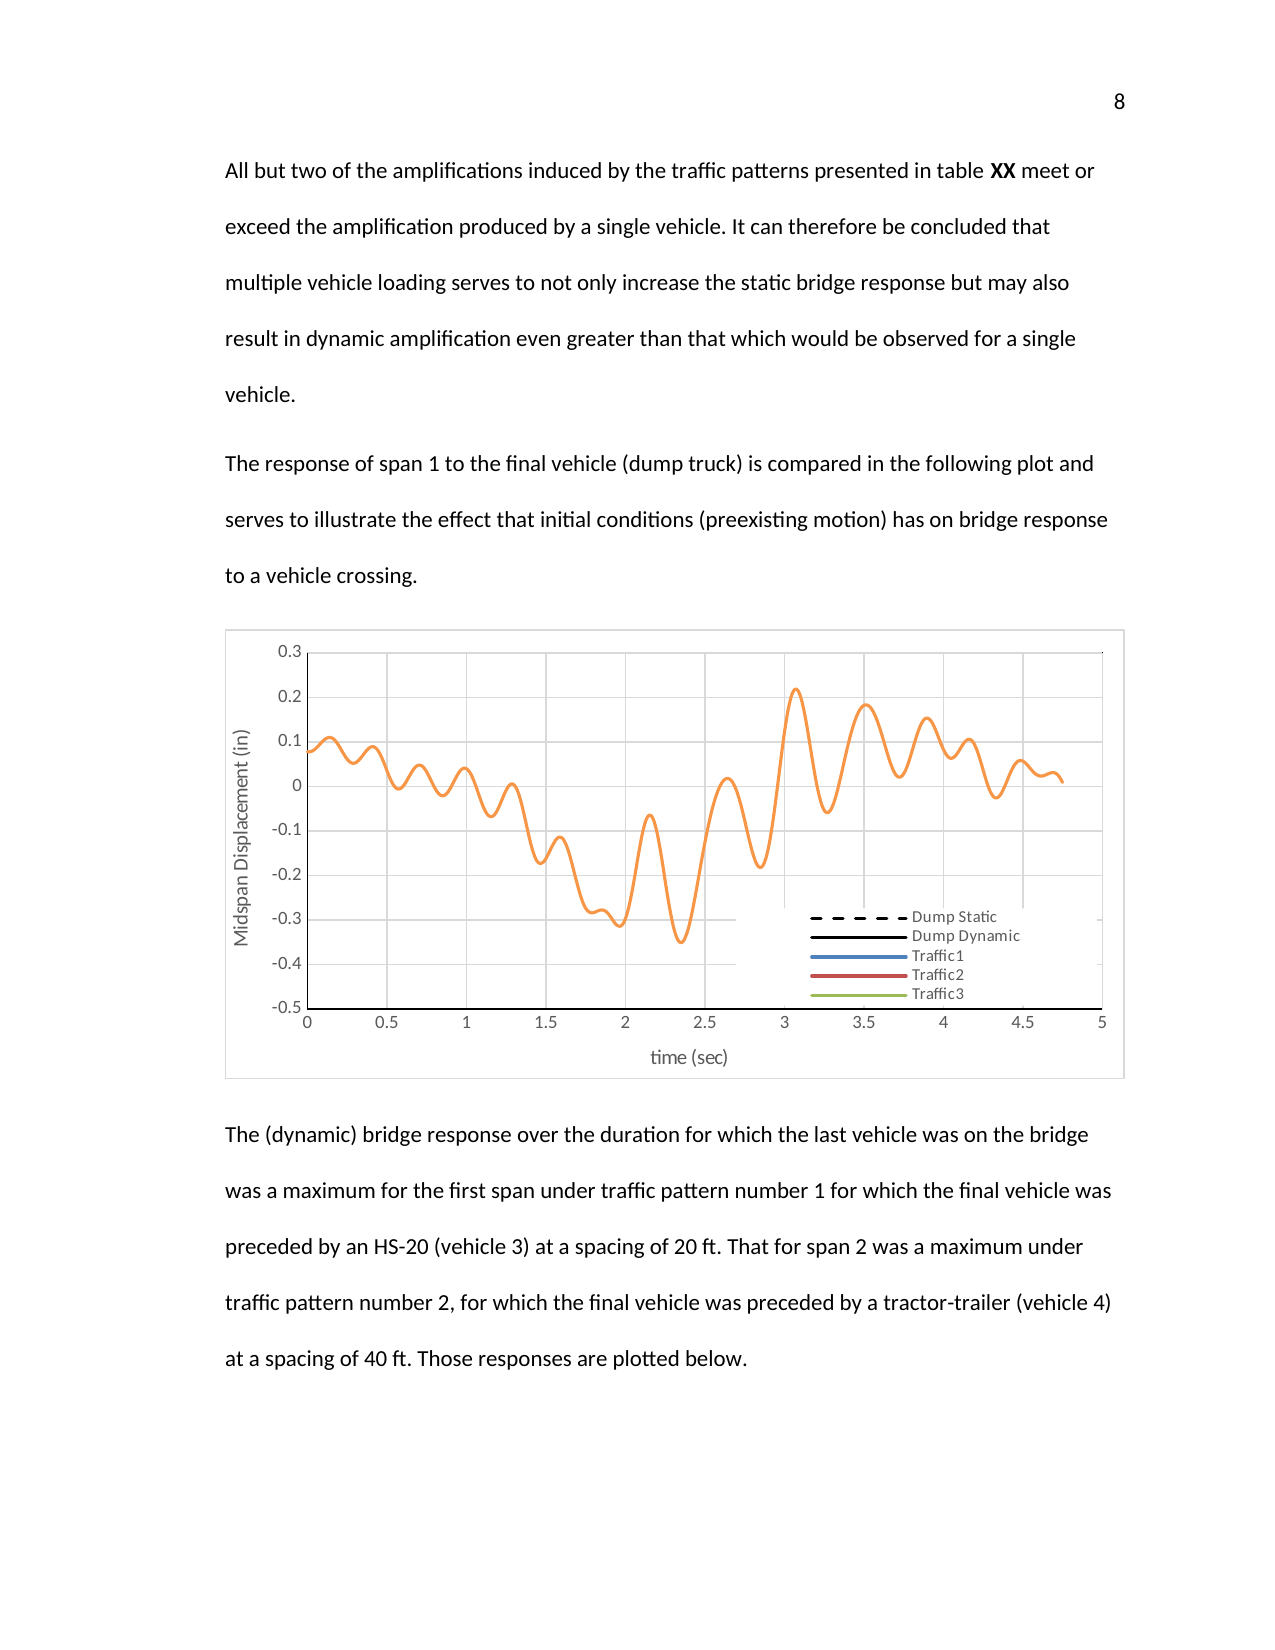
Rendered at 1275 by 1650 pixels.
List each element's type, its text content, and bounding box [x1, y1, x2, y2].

text The (dynamic) bridge response over the duration for which the last vehicle was on the bridge was a maximum for the first span under traffic pattern number 1 for which the final vehicle was preceded by an HS-20 (vehicle 3) at a spacing of 20 ft. That for span 2 was a maximum under traffic pattern number 2, for which the final vehicle was preceded by a tractor-trailer (vehicle 4) at a spacing of 40 ft. Those responses are plotted below. [225, 1120, 1125, 1372]
text The response of span 1 to the final vehicle (dump truck) is compared in the following plot and serves to illustrate the effect that initial conditions (preexisting motion) has on bridge response to a vehicle crossing. [225, 449, 1125, 589]
text All but two of the amplifications induced by the traffic patterns presented in table XX meet or exceed the amplification produced by a single vehicle. It can therefore be concluded that multiple vehicle loading serves to not only increase the static bridge response but may also result in dynamic amplification even greater than that which would be observed for a single vehicle. [225, 156, 1125, 408]
